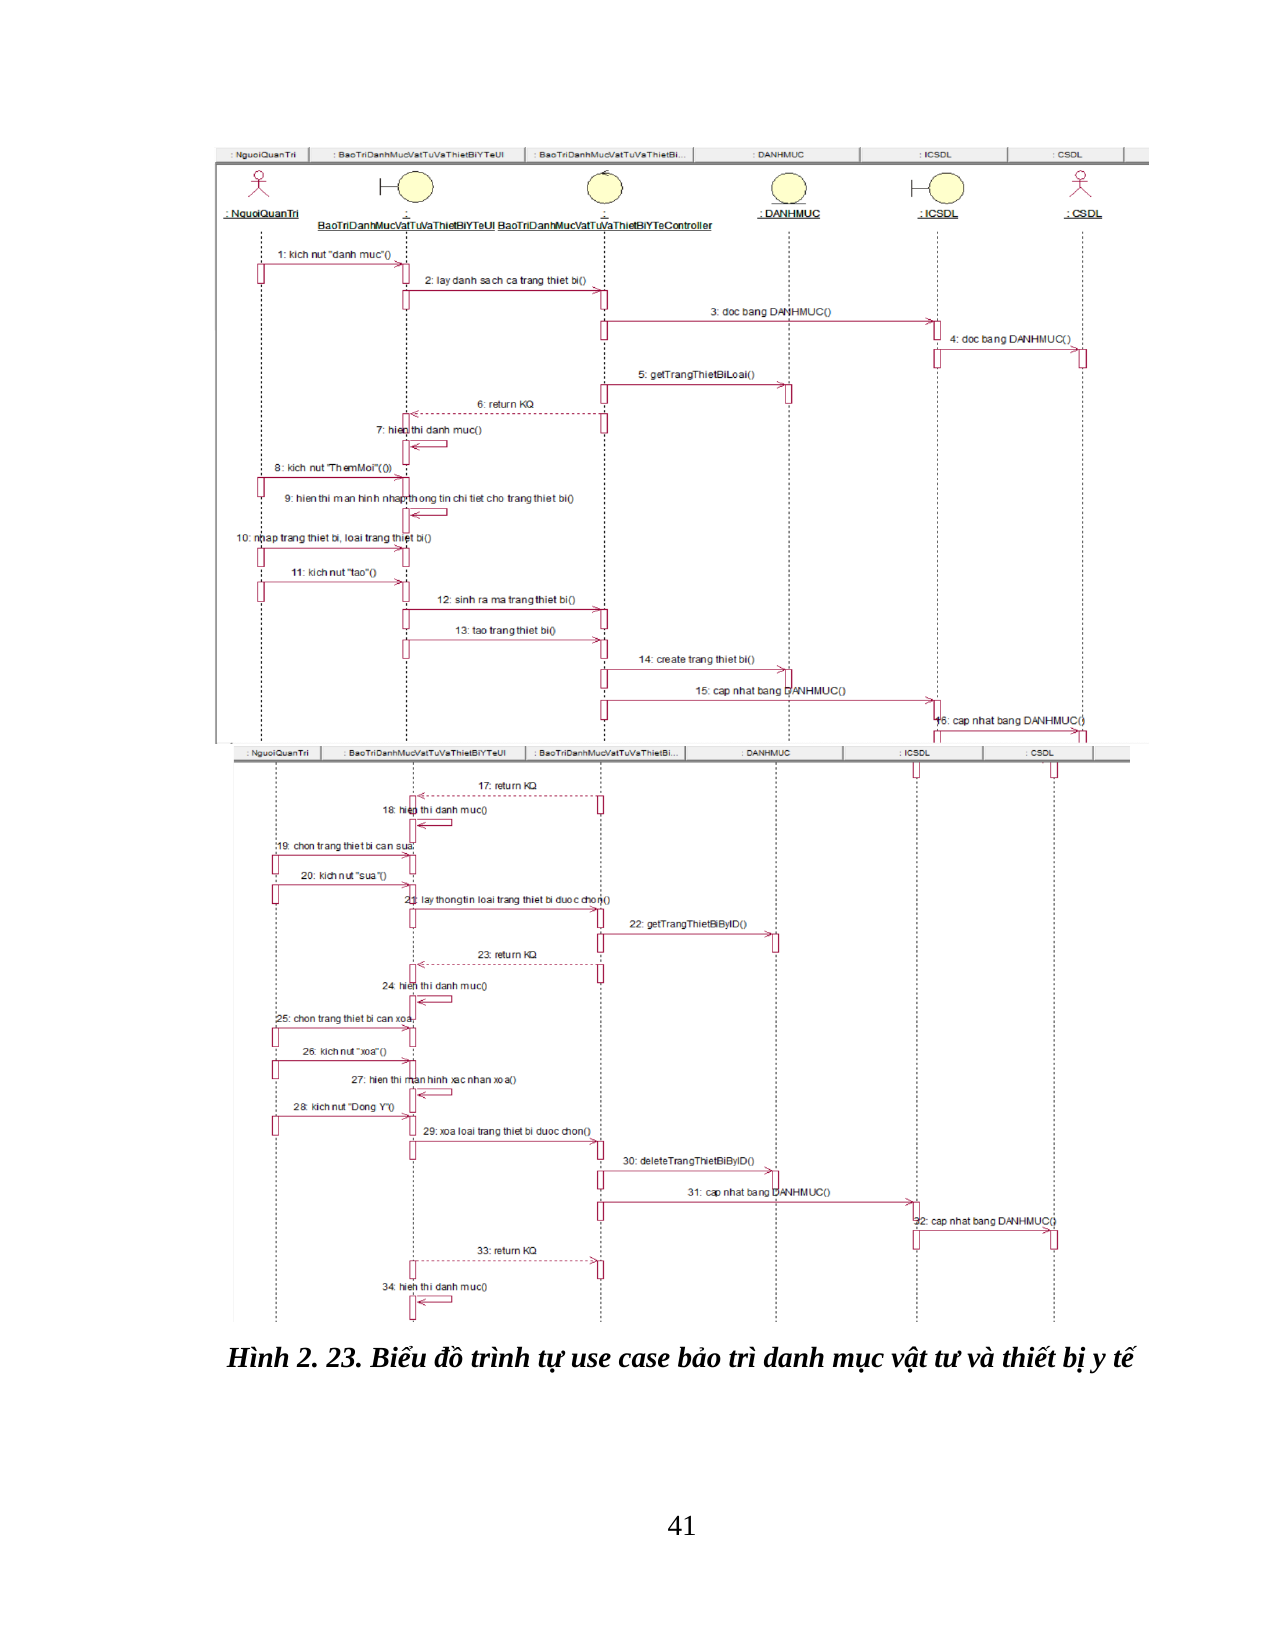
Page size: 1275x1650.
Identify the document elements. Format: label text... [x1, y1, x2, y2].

text Hình 2. 23. Biểu đồ trình tự use case bảo trì danh mục vật tư và thiết bị y tế [207, 1341, 1157, 1374]
